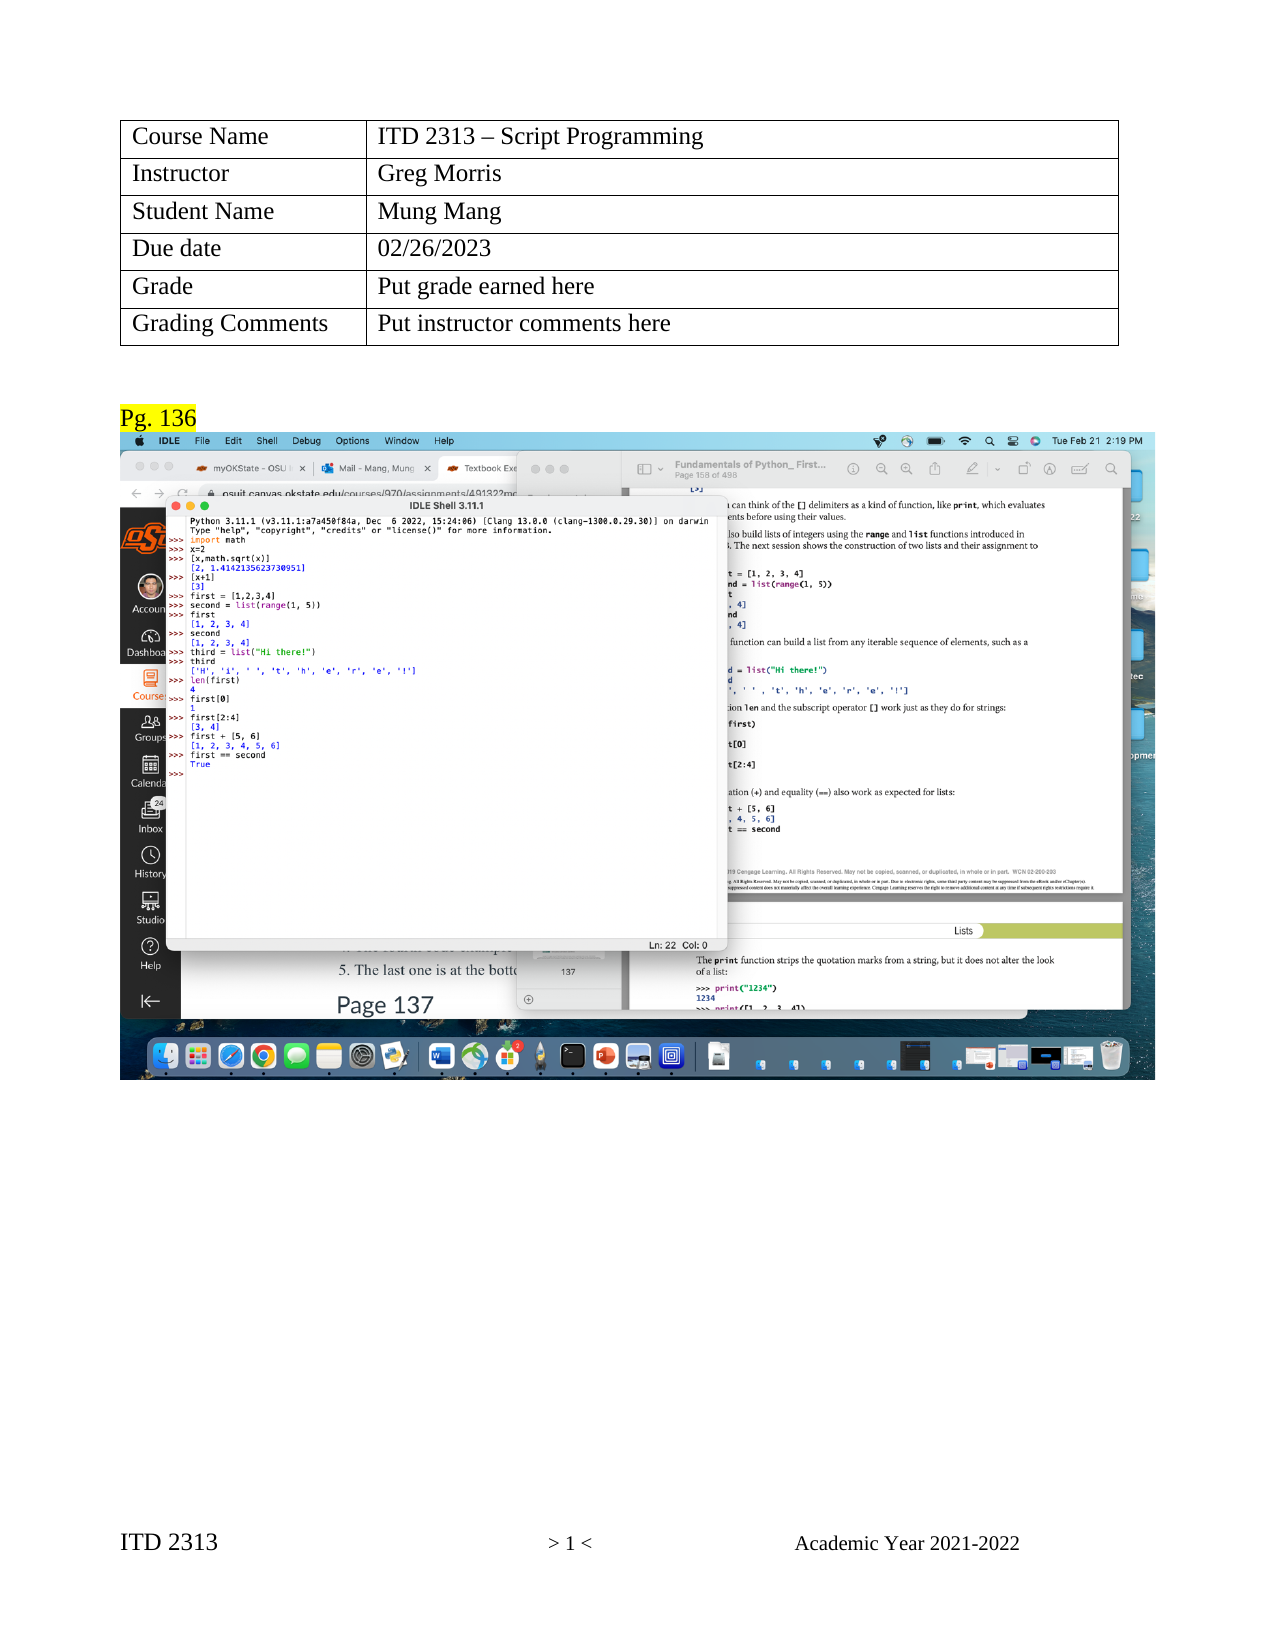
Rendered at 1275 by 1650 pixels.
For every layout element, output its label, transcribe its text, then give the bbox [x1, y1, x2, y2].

table_cell Mung Mang [367, 196, 1118, 232]
table_cell Due date [121, 234, 366, 270]
table_header Course Name [121, 121, 366, 157]
table_cell Put instructor comments here [367, 309, 1118, 345]
text Pg. 136 [120, 403, 1155, 432]
picture [120, 432, 1155, 1080]
table_cell Instructor [121, 159, 366, 195]
table_header ITD 2313 – Script Programming [367, 121, 1118, 157]
table_cell Put grade earned here [367, 271, 1118, 307]
table_cell Greg Morris [367, 159, 1118, 195]
table_cell Student Name [121, 196, 366, 232]
table_cell Grade [121, 271, 366, 307]
table_cell 02/26/2023 [367, 234, 1118, 270]
table_cell Grading Comments [121, 309, 366, 345]
